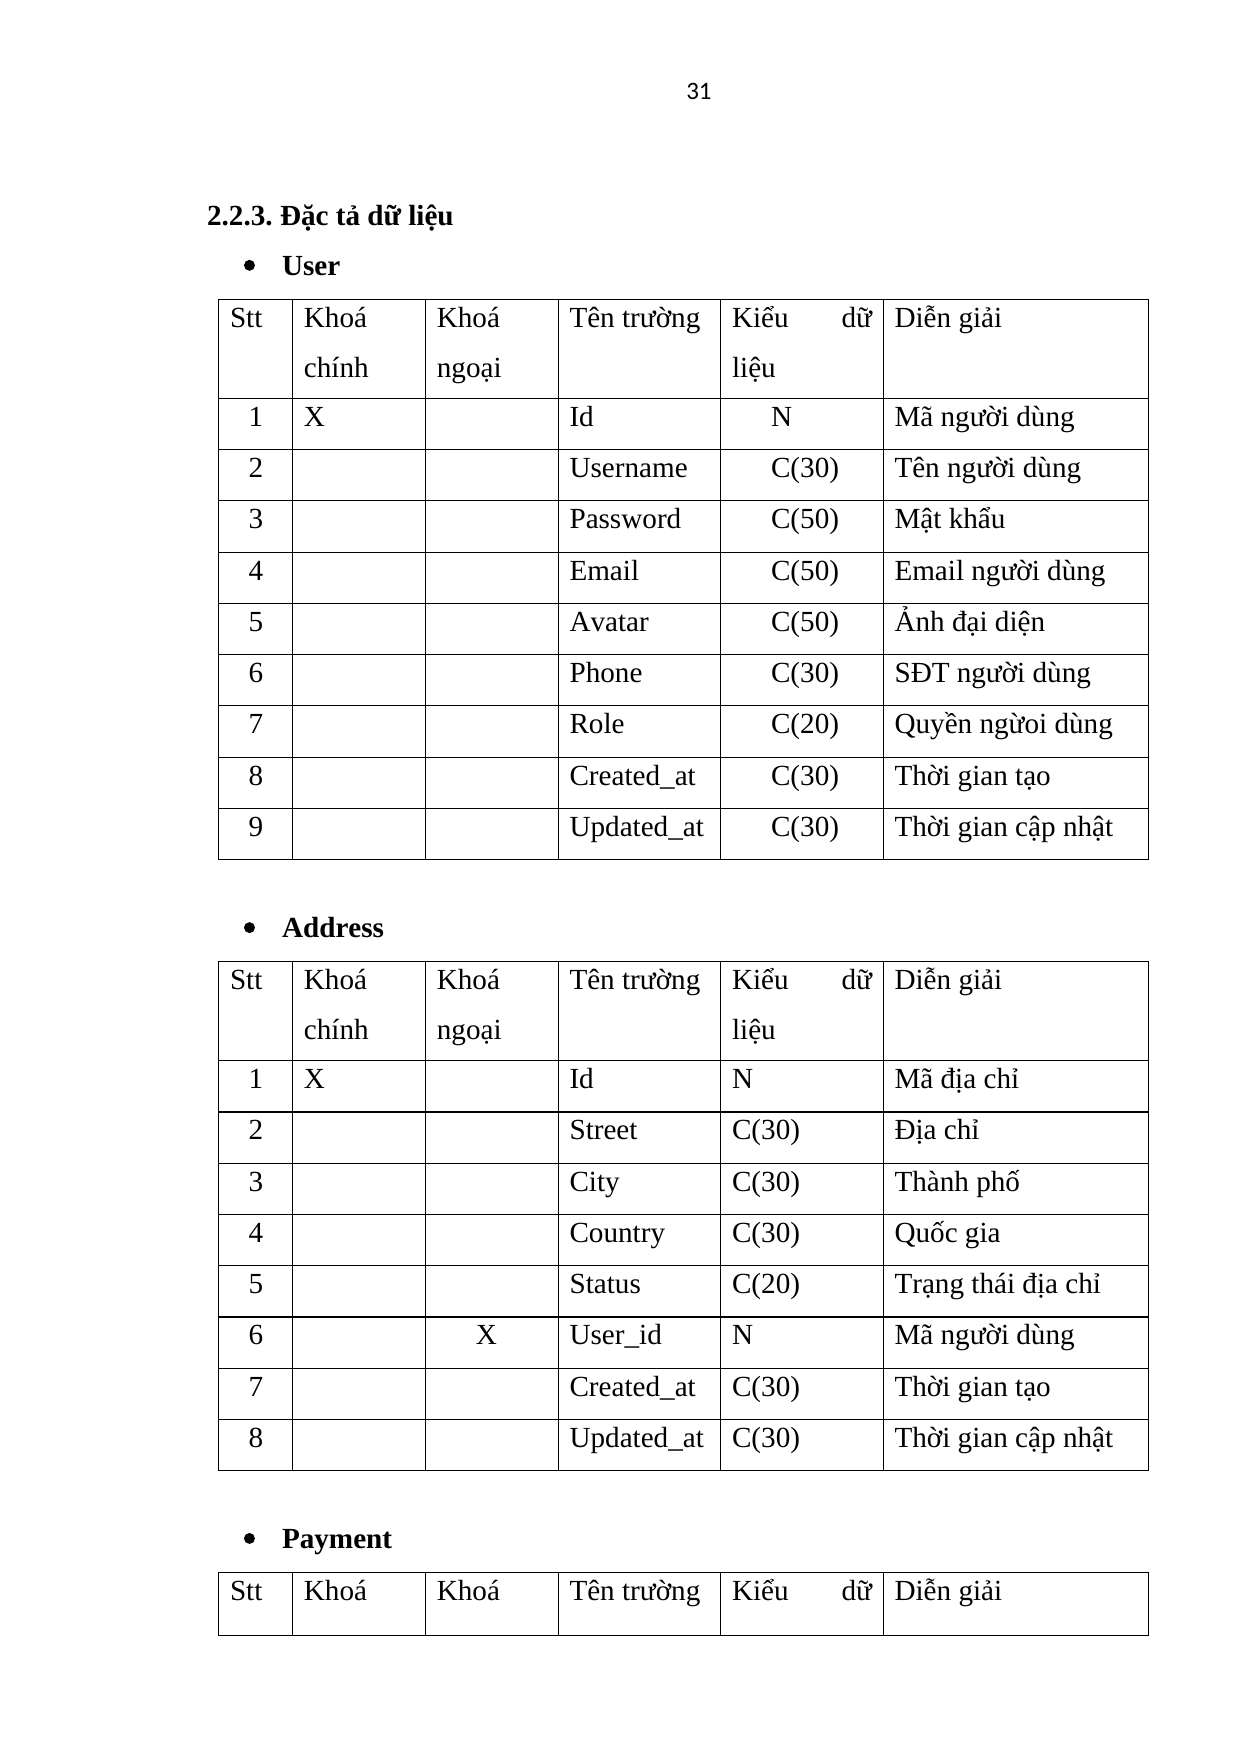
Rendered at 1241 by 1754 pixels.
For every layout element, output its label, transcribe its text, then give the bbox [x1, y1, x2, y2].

table_cell 4 [219, 1215, 292, 1265]
table_cell 1 [219, 1061, 292, 1111]
list User [244, 248, 1152, 282]
table_cell [293, 1369, 425, 1419]
table_cell Mật khẩu [884, 501, 1148, 552]
subtitle 2.2.3. Đặc tả dữ liệu [207, 198, 1152, 232]
table_header Khoá ngoại [426, 962, 558, 1060]
table_header Kiểu dữ liệu [721, 1573, 883, 1635]
table_header Tên trường [559, 962, 720, 1060]
table_cell 5 [219, 604, 292, 654]
table_cell Email người dùng [884, 553, 1148, 603]
table_cell [426, 501, 558, 552]
table_cell [426, 604, 558, 654]
table_cell Street [559, 1113, 720, 1163]
table_cell [293, 706, 425, 757]
table_cell 3 [219, 501, 292, 552]
table_cell [426, 1164, 558, 1214]
table_header Tên trường [559, 1573, 720, 1635]
table_header Stt [219, 300, 292, 398]
table_header Khoá ngoại [426, 1573, 558, 1635]
table_cell Thành phố [884, 1164, 1148, 1214]
table_cell [426, 1369, 558, 1419]
table_cell [293, 604, 425, 654]
table_cell Quyền ngừoi dùng [884, 706, 1148, 757]
table_cell 3 [219, 1164, 292, 1214]
table_cell Id [559, 1061, 720, 1111]
table_cell Địa chỉ [884, 1113, 1148, 1163]
table_cell [293, 655, 425, 705]
table_cell [293, 1164, 425, 1214]
table_cell Thời gian tạo [884, 1369, 1148, 1419]
table_cell [293, 1266, 425, 1316]
table_cell [426, 809, 558, 859]
table_cell [426, 450, 558, 500]
table_cell [426, 553, 558, 603]
table_cell 2 [219, 450, 292, 500]
table_cell Quốc gia [884, 1215, 1148, 1265]
table_cell Id [559, 399, 720, 449]
table_cell 6 [219, 1318, 292, 1368]
table_cell [426, 758, 558, 808]
table_cell Role [559, 706, 720, 757]
table_cell 9 [219, 809, 292, 859]
table_cell [293, 553, 425, 603]
table_cell [293, 1420, 425, 1470]
table_cell Email [559, 553, 720, 603]
table_cell Updated_at [559, 1420, 720, 1470]
table_header Khoá ngoại [426, 300, 558, 398]
table_cell [293, 1113, 425, 1163]
table_cell [293, 1215, 425, 1265]
table_header Khoá chính [293, 962, 425, 1060]
table_cell [426, 1215, 558, 1265]
table_cell 7 [219, 1369, 292, 1419]
table_header Kiểu dữ liệu [721, 962, 883, 1060]
table_cell [293, 809, 425, 859]
table_cell Thời gian cập nhật [884, 809, 1148, 859]
table_cell C(50) [721, 604, 883, 654]
table_cell SĐT người dùng [884, 655, 1148, 705]
table_cell [426, 1113, 558, 1163]
table_cell 6 [219, 655, 292, 705]
table_cell C(20) [721, 1266, 883, 1316]
table_header Diễn giải [884, 300, 1148, 398]
table_header Khoá chính [293, 300, 425, 398]
table_cell Avatar [559, 604, 720, 654]
table_header Diễn giải [884, 1573, 1148, 1635]
table_cell C(30) [721, 1420, 883, 1470]
table_cell Mã người dùng [884, 1318, 1148, 1368]
table_cell C(30) [721, 655, 883, 705]
table_cell Updated_at [559, 809, 720, 859]
table_cell [426, 1420, 558, 1470]
table_cell Trạng thái địa chỉ [884, 1266, 1148, 1316]
table_header Stt [219, 1573, 292, 1635]
table_cell 1 [219, 399, 292, 449]
table_cell Password [559, 501, 720, 552]
table_cell [426, 706, 558, 757]
table_cell X [293, 1061, 425, 1111]
table_cell C(30) [721, 758, 883, 808]
table_cell [426, 399, 558, 449]
table_cell Created_at [559, 1369, 720, 1419]
table_cell Created_at [559, 758, 720, 808]
table_header Stt [219, 962, 292, 1060]
table_cell 8 [219, 758, 292, 808]
table_cell Thời gian cập nhật [884, 1420, 1148, 1470]
table_cell 4 [219, 553, 292, 603]
table_cell 5 [219, 1266, 292, 1316]
table_cell Ảnh đại diện [884, 604, 1148, 654]
table_cell 2 [219, 1113, 292, 1163]
table_cell C(30) [721, 809, 883, 859]
table_cell 7 [219, 706, 292, 757]
table_cell 8 [219, 1420, 292, 1470]
table_cell [293, 501, 425, 552]
table_cell C(30) [721, 1164, 883, 1214]
table_cell [293, 1318, 425, 1368]
table_header Diễn giải [884, 962, 1148, 1060]
table_cell C(30) [721, 450, 883, 500]
table_cell [426, 1266, 558, 1316]
table_cell Mã địa chỉ [884, 1061, 1148, 1111]
table_cell N [721, 1318, 883, 1368]
table_cell [293, 450, 425, 500]
table_cell User_id [559, 1318, 720, 1368]
table_cell C(50) [721, 501, 883, 552]
list Address [244, 911, 1152, 944]
table_cell Country [559, 1215, 720, 1265]
table_cell Status [559, 1266, 720, 1316]
table_cell N [721, 1061, 883, 1111]
list Payment [244, 1521, 1152, 1555]
table_cell Tên người dùng [884, 450, 1148, 500]
table_cell C(30) [721, 1113, 883, 1163]
table_cell Phone [559, 655, 720, 705]
table_cell C(20) [721, 706, 883, 757]
table_cell C(30) [721, 1215, 883, 1265]
table_cell Thời gian tạo [884, 758, 1148, 808]
table_cell X [426, 1318, 558, 1368]
table_cell [293, 758, 425, 808]
table_cell Mã người dùng [884, 399, 1148, 449]
table_cell [426, 655, 558, 705]
table_cell C(30) [721, 1369, 883, 1419]
table_cell N [721, 399, 883, 449]
table_cell Username [559, 450, 720, 500]
table_cell C(50) [721, 553, 883, 603]
table_header Tên trường [559, 300, 720, 398]
table_cell X [293, 399, 425, 449]
table_header Kiểu dữ liệu [721, 300, 883, 398]
table_cell City [559, 1164, 720, 1214]
table_header Khoá chính [293, 1573, 425, 1635]
table_cell [426, 1061, 558, 1111]
